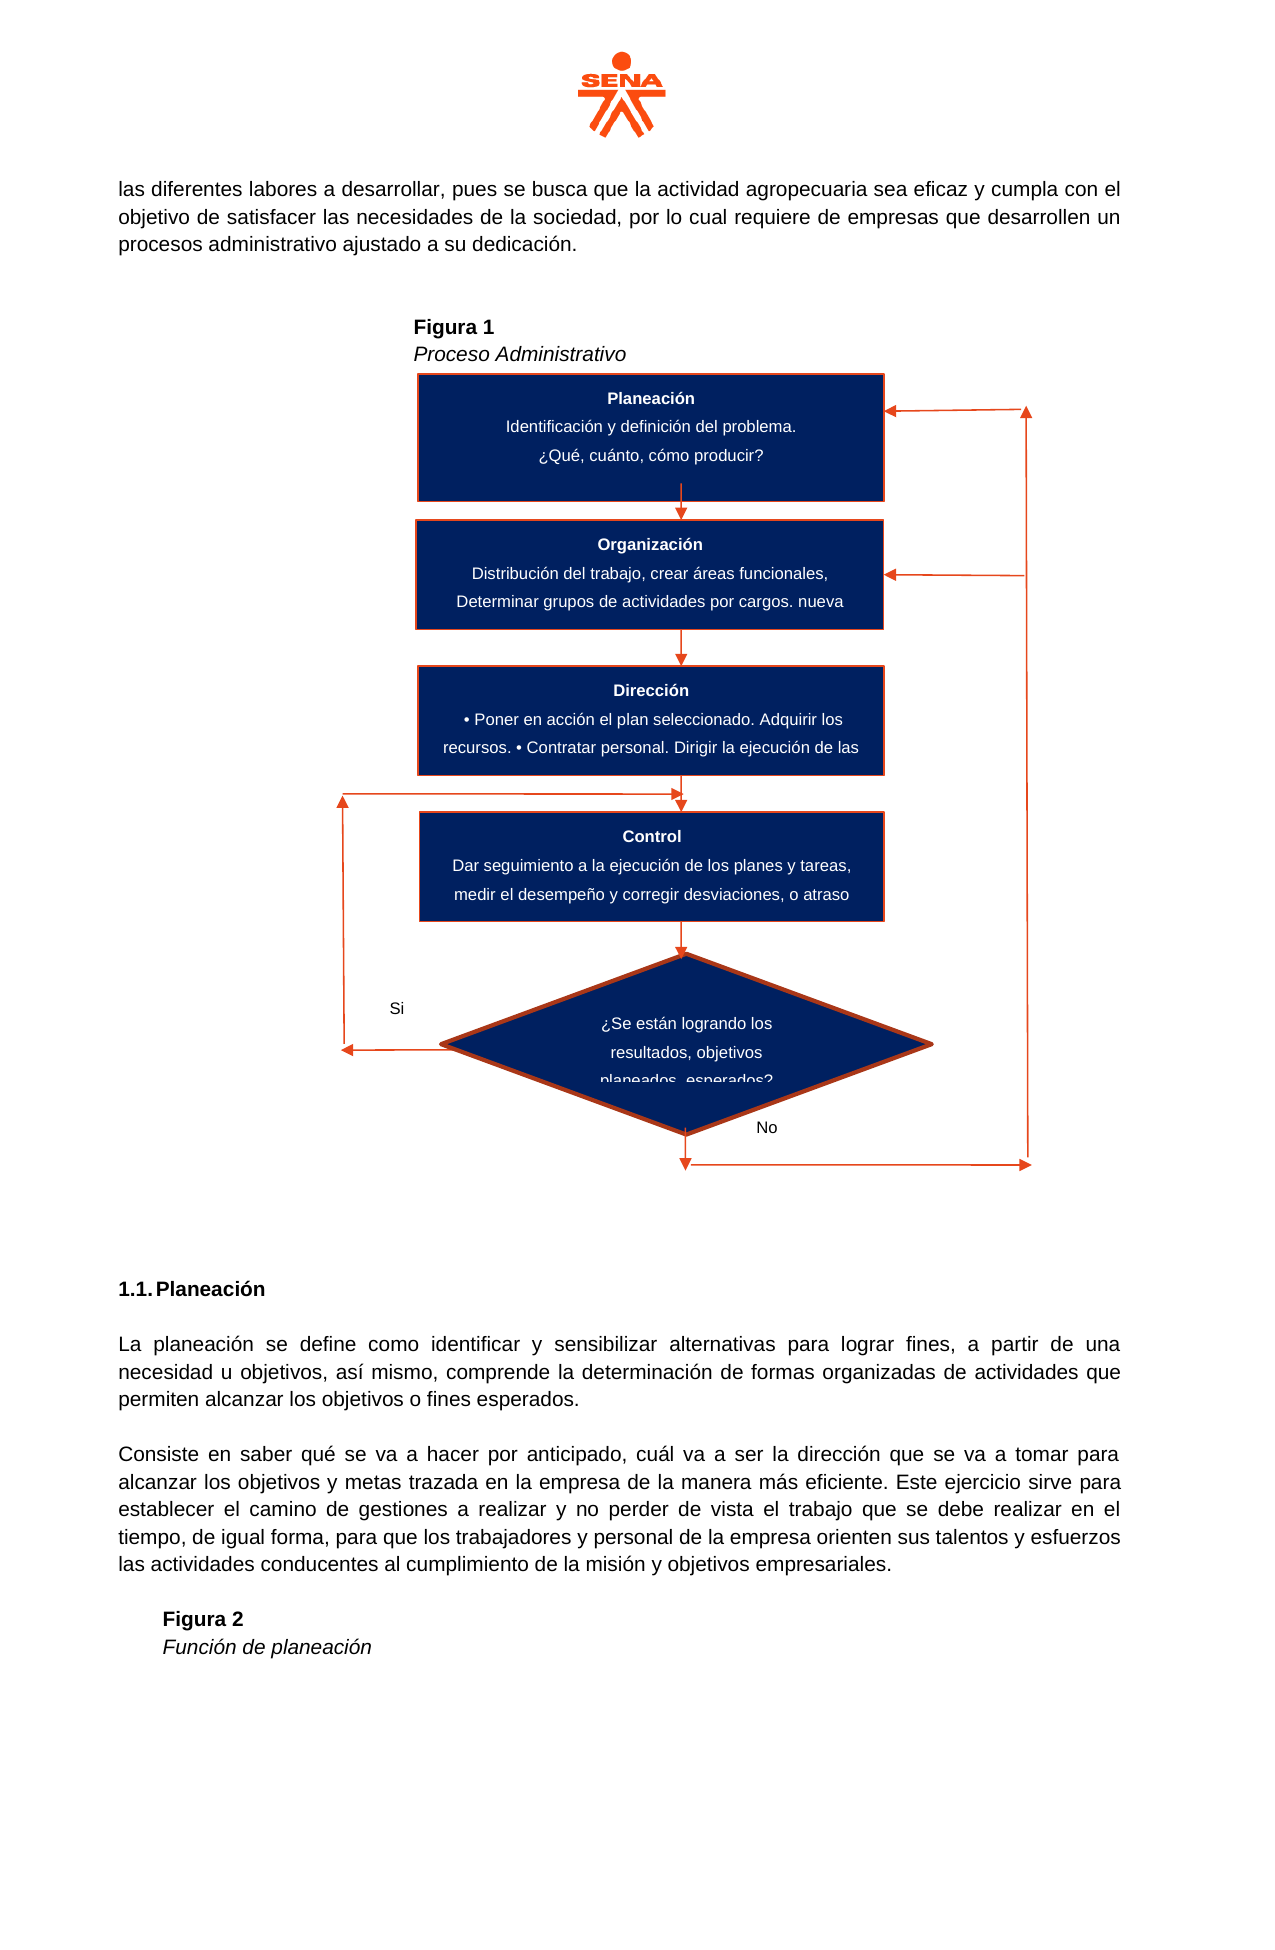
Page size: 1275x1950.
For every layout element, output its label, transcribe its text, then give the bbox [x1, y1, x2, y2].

text La planeación se define como identificar y sensibilizar alternativas para lograr fines, a partir de una necesidad u objetivos, así mismo, comprende la determinación de formas organizadas de actividades que permiten alcanzar los objetivos o fines esperados. [118, 1332, 1122, 1411]
list Planeación [118, 1277, 1122, 1301]
picture [568, 48, 672, 142]
text Consiste en saber qué se va a hacer por anticipado, cuál va a ser la dirección que se va a tomar para alcanzar los objetivos y metas trazada en la empresa de la manera más eficiente. Este ejercicio sirve para establecer el camino de gestiones a realizar y no perder de vista el trabajo que se debe realizar en el tiempo, de igual forma, para que los trabajadores y personal de la empresa orienten sus talentos y esfuerzos las actividades conducentes al cumplimiento de la misión y objetivos empresariales. [118, 1442, 1122, 1576]
text Función de planeación [162, 1635, 1122, 1659]
text Proceso Administrativo [413, 342, 1122, 366]
text Figura 1 [413, 315, 1122, 339]
text Figura 2 [162, 1607, 1122, 1631]
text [118, 177, 1122, 256]
